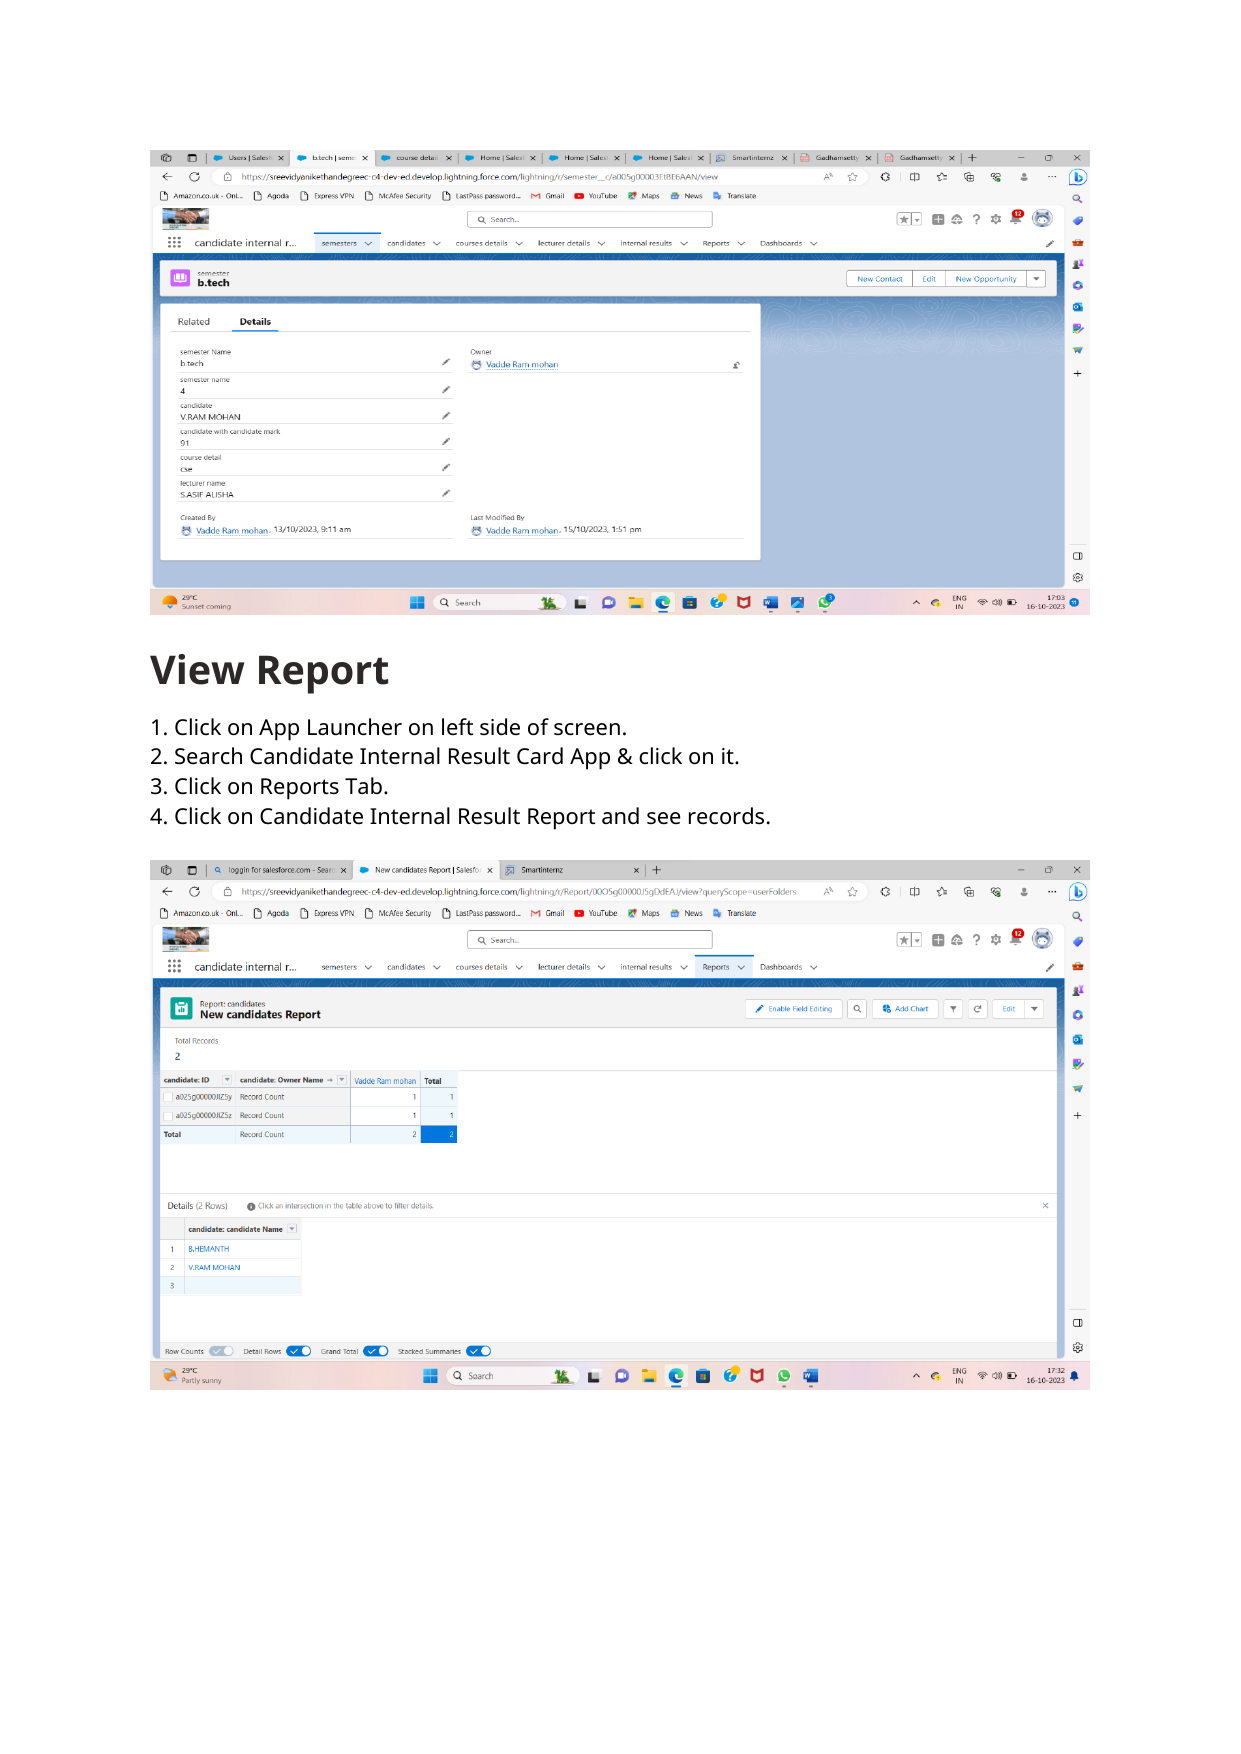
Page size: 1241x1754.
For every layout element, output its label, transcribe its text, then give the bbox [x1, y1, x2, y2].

text 3. Click on Reports Tab. [150, 771, 1090, 801]
picture [150, 150, 1090, 615]
text 2. Search Candidate Internal Result Card App & click on it. [150, 741, 1090, 771]
picture [150, 860, 1091, 1390]
text View Report [150, 642, 1090, 696]
text 1. Click on App Launcher on left side of screen. [150, 711, 1090, 741]
text 4. Click on Candidate Internal Result Report and see records. [150, 801, 1090, 831]
